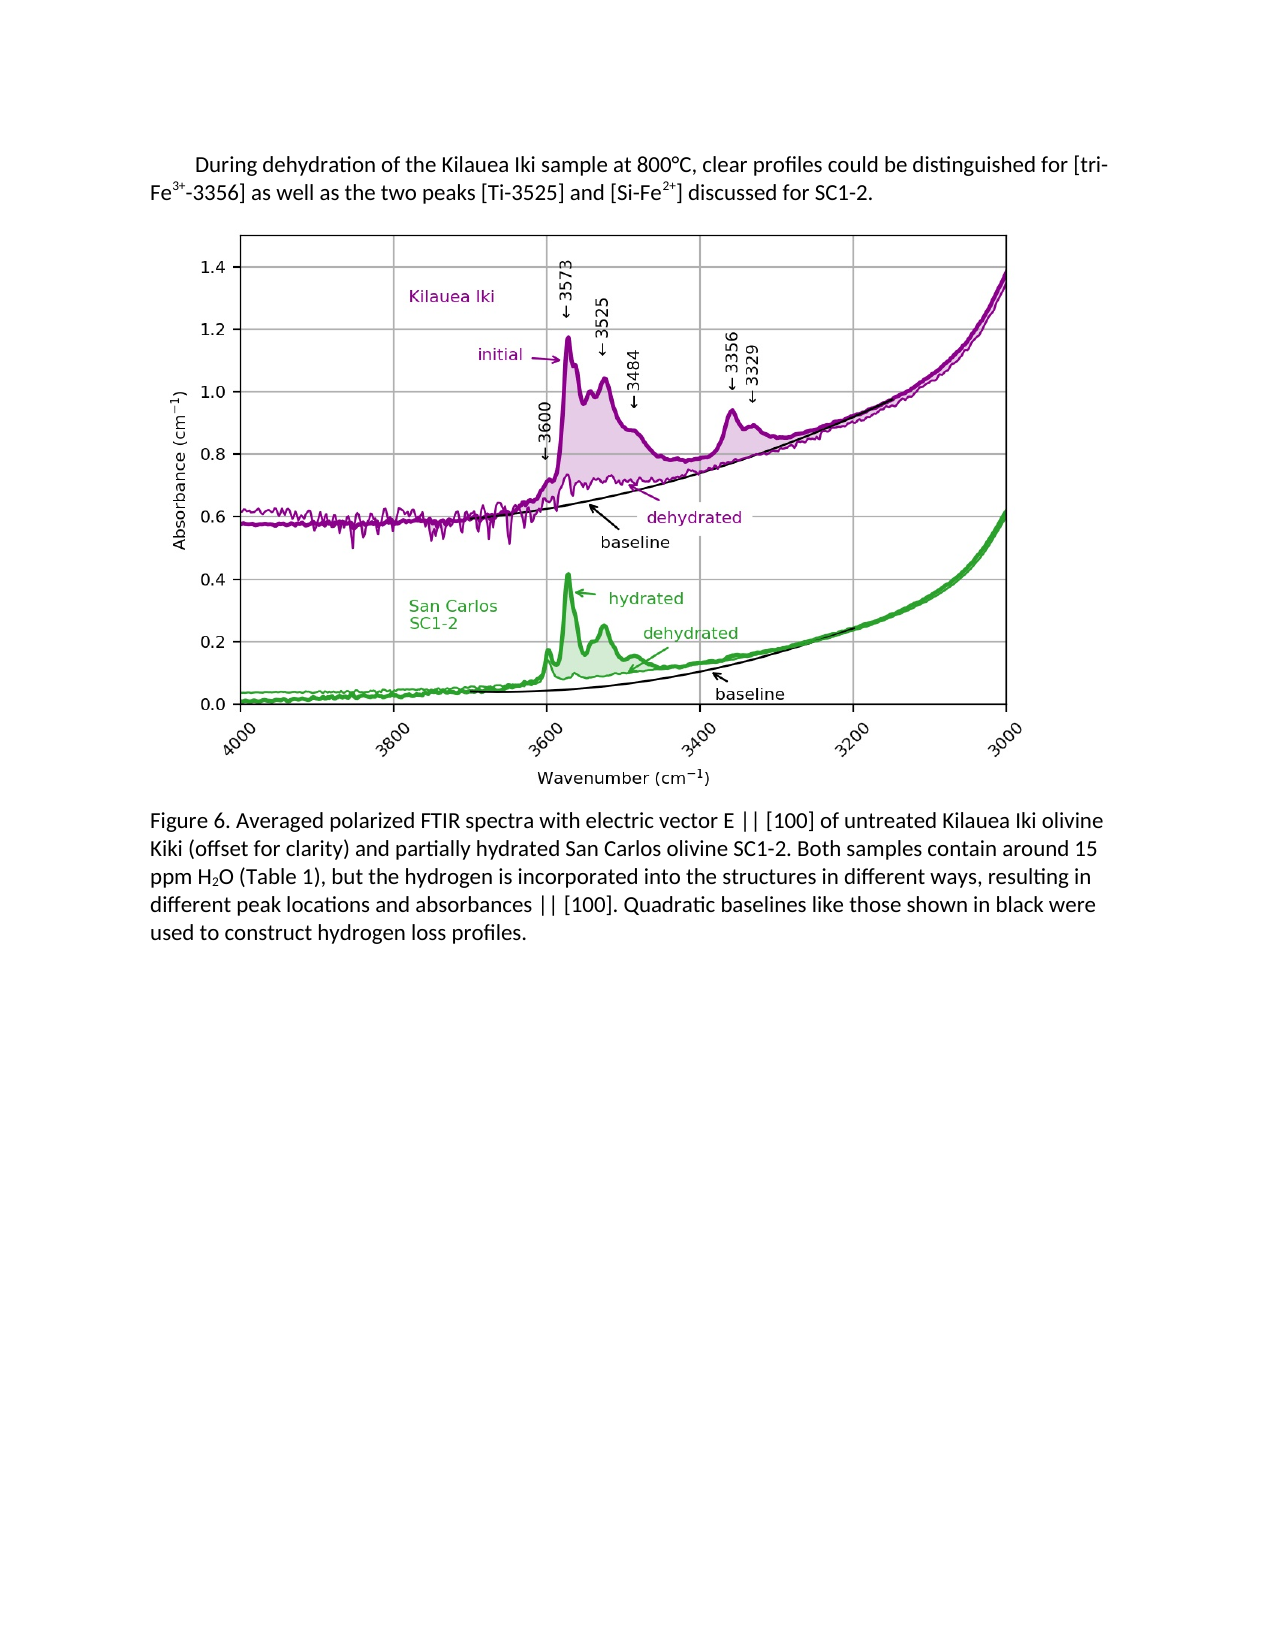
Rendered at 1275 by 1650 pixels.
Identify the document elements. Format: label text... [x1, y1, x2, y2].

picture [150, 206, 1050, 806]
